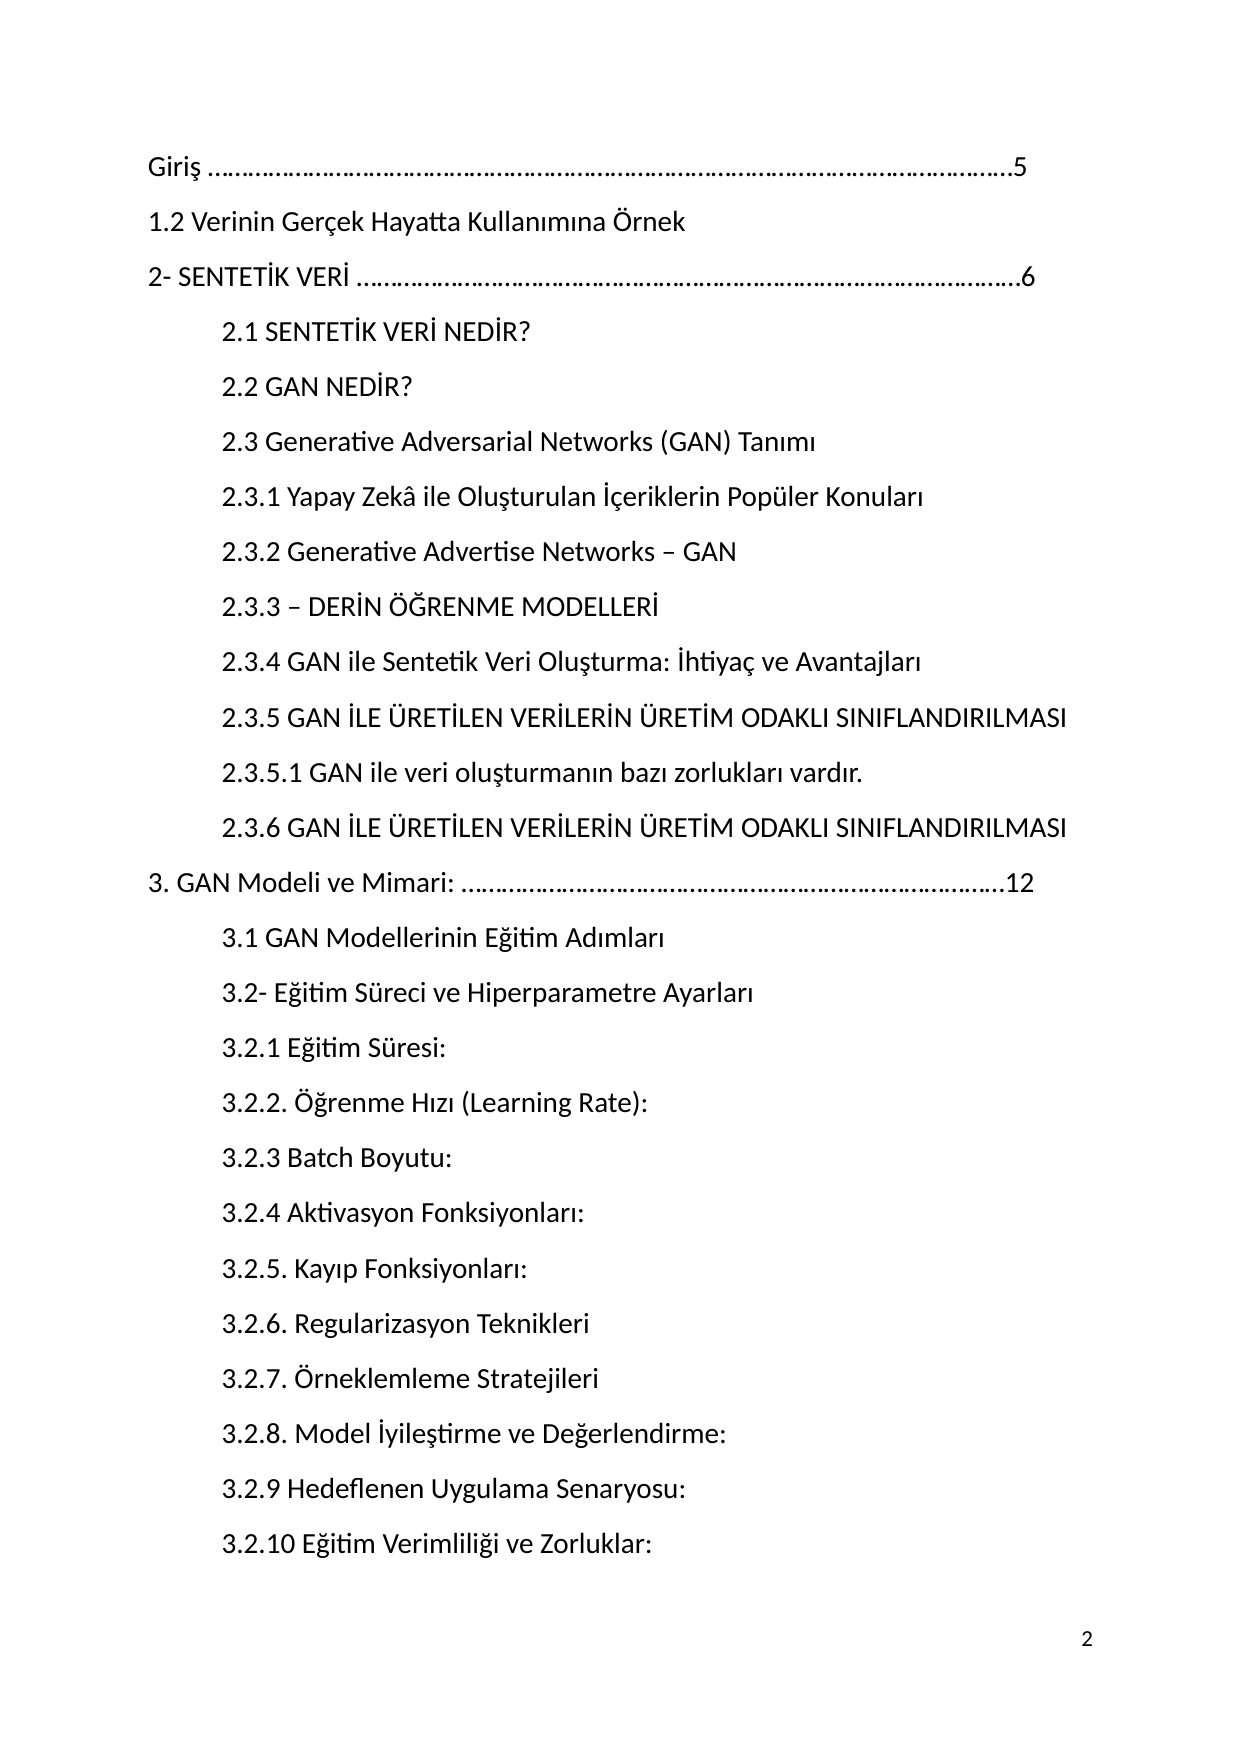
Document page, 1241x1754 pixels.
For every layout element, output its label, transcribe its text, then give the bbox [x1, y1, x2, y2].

text 2.3 Generative Adversarial Networks (GAN) Tanımı [221, 423, 1093, 459]
text 3.1 GAN Modellerinin Eğitim Adımları [221, 919, 1093, 955]
text 2.3.5.1 GAN ile veri oluşturmanın bazı zorlukları vardır. [221, 754, 1093, 789]
text 2- SENTETİK VERİ ………………………………………………………………………………………6 [148, 258, 1093, 293]
text 3.2.3 Batch Boyutu: [221, 1139, 1093, 1175]
text 3.2.1 Eğitim Süresi: [221, 1029, 1093, 1065]
text 2.3.1 Yapay Zekâ ile Oluşturulan İçeriklerin Popüler Konuları [221, 478, 1093, 514]
text 3.2.2. Öğrenme Hızı (Learning Rate): [221, 1084, 1093, 1120]
text 3.2.8. Model İyileştirme ve Değerlendirme: [221, 1415, 1093, 1451]
text 3.2- Eğitim Süreci ve Hiperparametre Ayarları [221, 974, 1093, 1010]
text 3.2.4 Aktivasyon Fonksiyonları: [221, 1194, 1093, 1230]
text 2.2 GAN NEDİR? [221, 368, 1093, 404]
text 3. GAN Modeli ve Mimari: ………………………………………………………………………12 [148, 864, 1093, 899]
text 1.2 Verinin Gerçek Hayatta Kullanımına Örnek [148, 203, 1093, 238]
text 3.2.9 Hedeflenen Uygulama Senaryosu: [221, 1470, 1093, 1506]
text 2.3.5 GAN İLE ÜRETİLEN VERİLERİN ÜRETİM ODAKLI SINIFLANDIRILMASI [221, 699, 1093, 734]
text 3.2.6. Regularizasyon Teknikleri [221, 1305, 1093, 1340]
text 2.3.2 Generative Advertise Networks – GAN [221, 533, 1093, 569]
text 2.3.3 – DERİN ÖĞRENME MODELLERİ [221, 588, 1093, 624]
text 2.3.6 GAN İLE ÜRETİLEN VERİLERİN ÜRETİM ODAKLI SINIFLANDIRILMASI [221, 809, 1093, 844]
text 2.3.4 GAN ile Sentetik Veri Oluşturma: İhtiyaç ve Avantajları [221, 643, 1093, 679]
text 3.2.10 Eğitim Verimliliği ve Zorluklar: [221, 1525, 1093, 1561]
text 3.2.7. Örneklemleme Stratejileri [221, 1360, 1093, 1396]
text 2.1 SENTETİK VERİ NEDİR? [221, 313, 1093, 348]
text Giriş …………………………………………………………………………………………………………5 [148, 148, 1093, 183]
text 3.2.5. Kayıp Fonksiyonları: [221, 1250, 1093, 1285]
